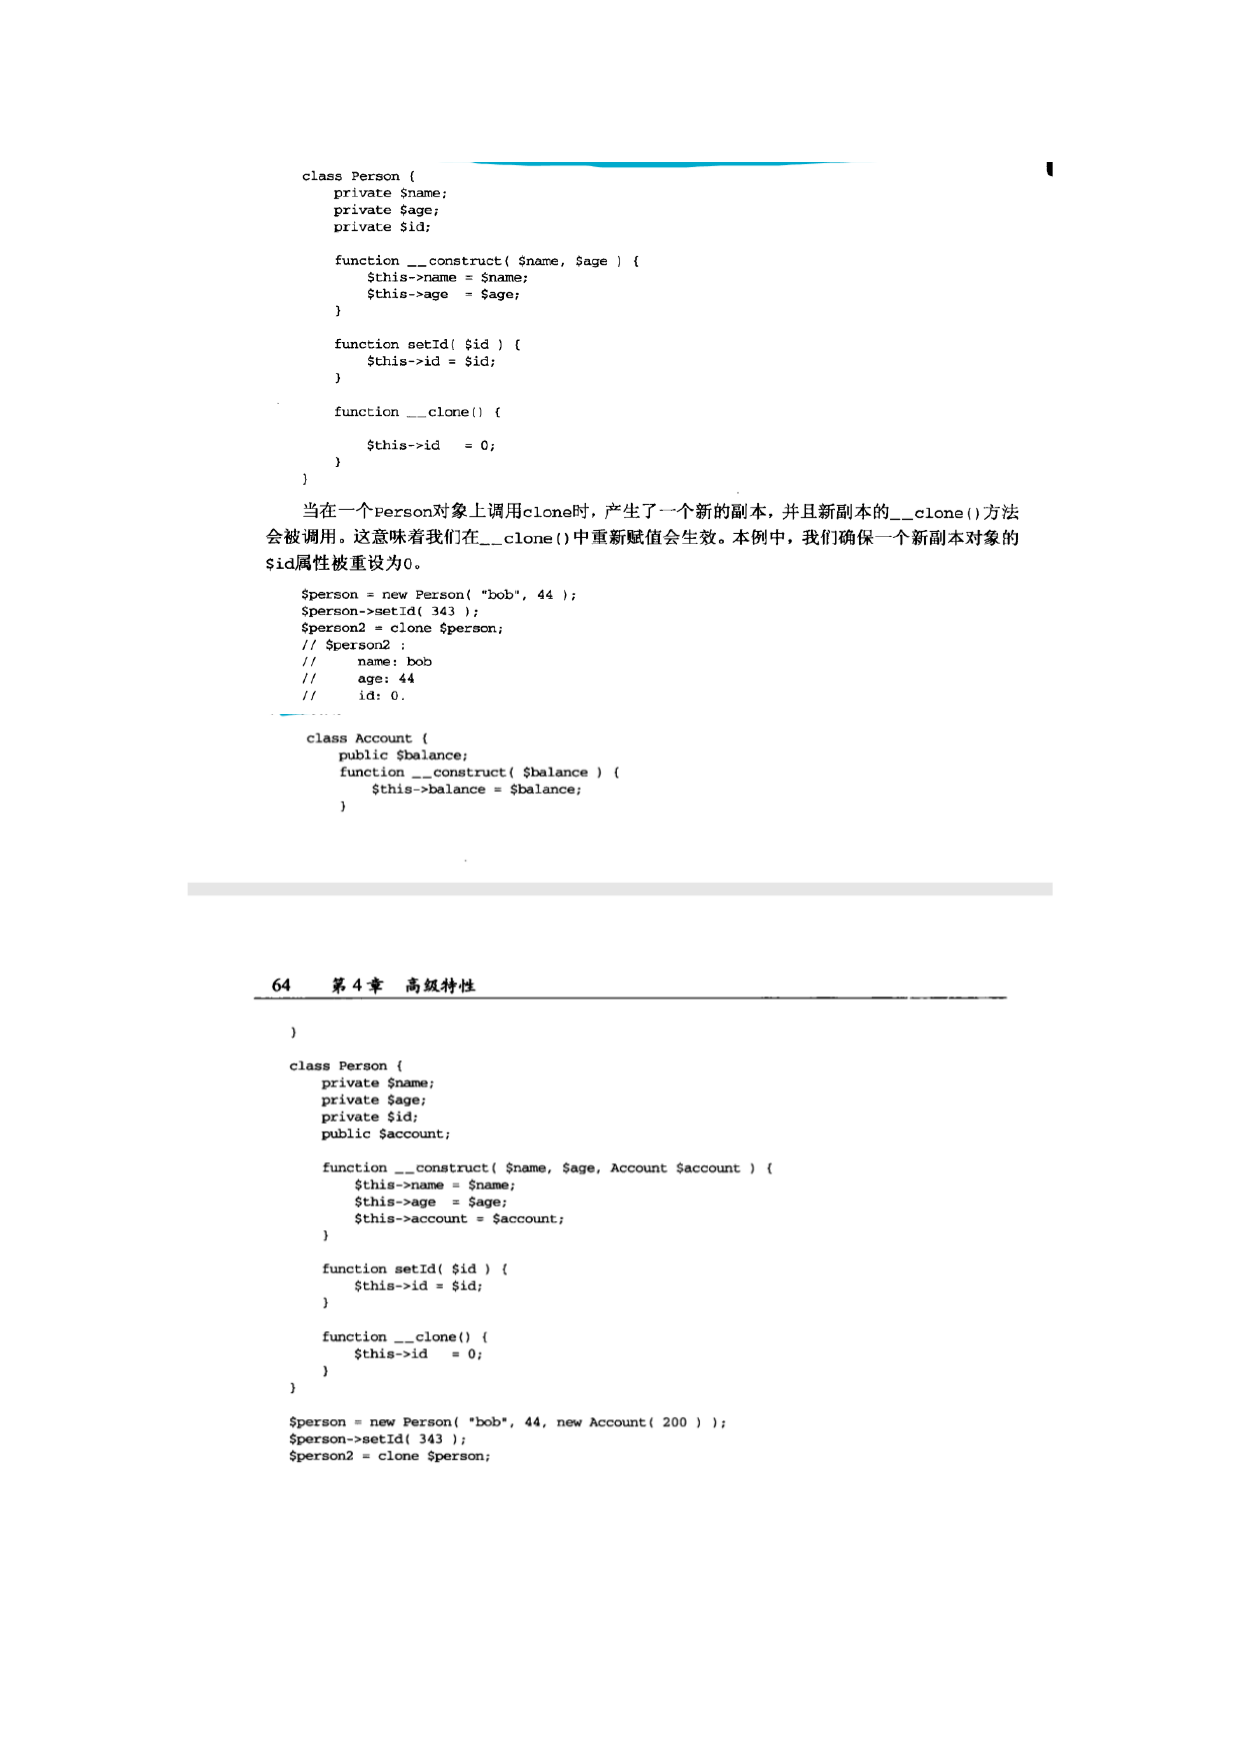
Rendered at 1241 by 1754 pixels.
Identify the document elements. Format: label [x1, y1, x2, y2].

picture [187, 162, 1053, 1474]
